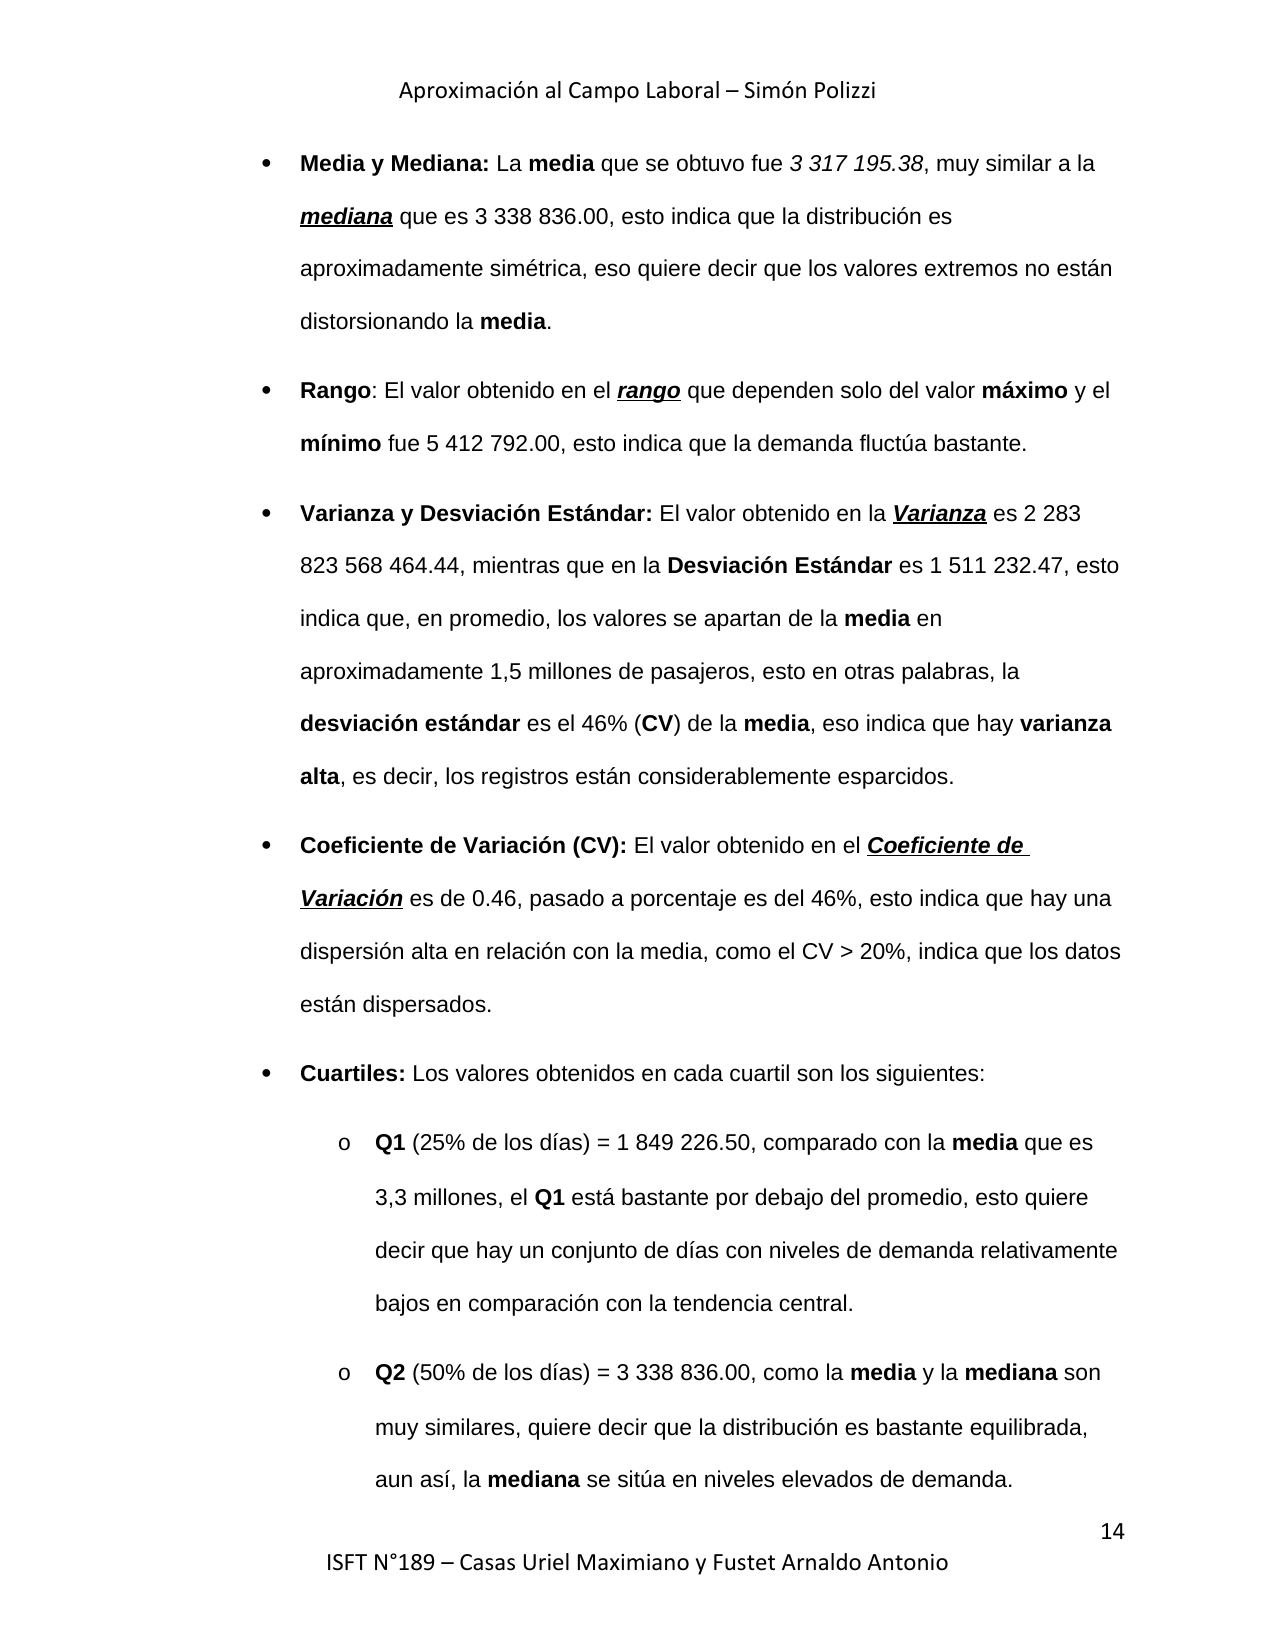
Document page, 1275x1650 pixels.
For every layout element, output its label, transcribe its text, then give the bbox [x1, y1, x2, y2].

list Coeficiente de Variación (CV): El valor obtenido en el Coeficiente de Variación es de 0.46, pasado a porcentaje es del 46%, esto indica que hay una dispersión alta en relación con la media, como el CV > 20%, indica que los datos están dispersados. [262, 832, 1125, 1017]
list Q2 (50% de los días) = 3 338 836.00, como la media y la mediana son muy similares, quiere decir que la distribución es bastante equilibrada, aun así, la mediana se sitúa en niveles elevados de demanda. [337, 1359, 1125, 1493]
list Rango: El valor obtenido en el rango que dependen solo del valor máximo y el mínimo fue 5 412 792.00, esto indica que la demanda fluctúa bastante. [262, 377, 1125, 457]
list Q1 (25% de los días) = 1 849 226.50, comparado con la media que es 3,3 millones, el Q1 está bastante por debajo del promedio, esto quiere decir que hay un conjunto de días con niveles de demanda relativamente bajos en comparación con la tendencia central. [337, 1129, 1125, 1316]
list Cuartiles: Los valores obtenidos en cada cuartil son los siguientes: [262, 1060, 1125, 1086]
list Media y Mediana: La media que se obtuvo fue 3 317 195.38, muy similar a la mediana que es 3 338 836.00, esto indica que la distribución es aproximadamente simétrica, eso quiere decir que los valores extremos no están distorsionando la media. [262, 150, 1125, 334]
list Varianza y Desviación Estándar: El valor obtenido en la Varianza es 2 283 823 568 464.44, mientras que en la Desviación Estándar es 1 511 232.47, esto indica que, en promedio, los valores se apartan de la media en aproximadamente 1,5 millones de pasajeros, esto en otras palabras, la desviación estándar es el 46% (CV) de la media, eso indica que hay varianza alta, es decir, los registros están considerablemente esparcidos. [262, 499, 1125, 789]
